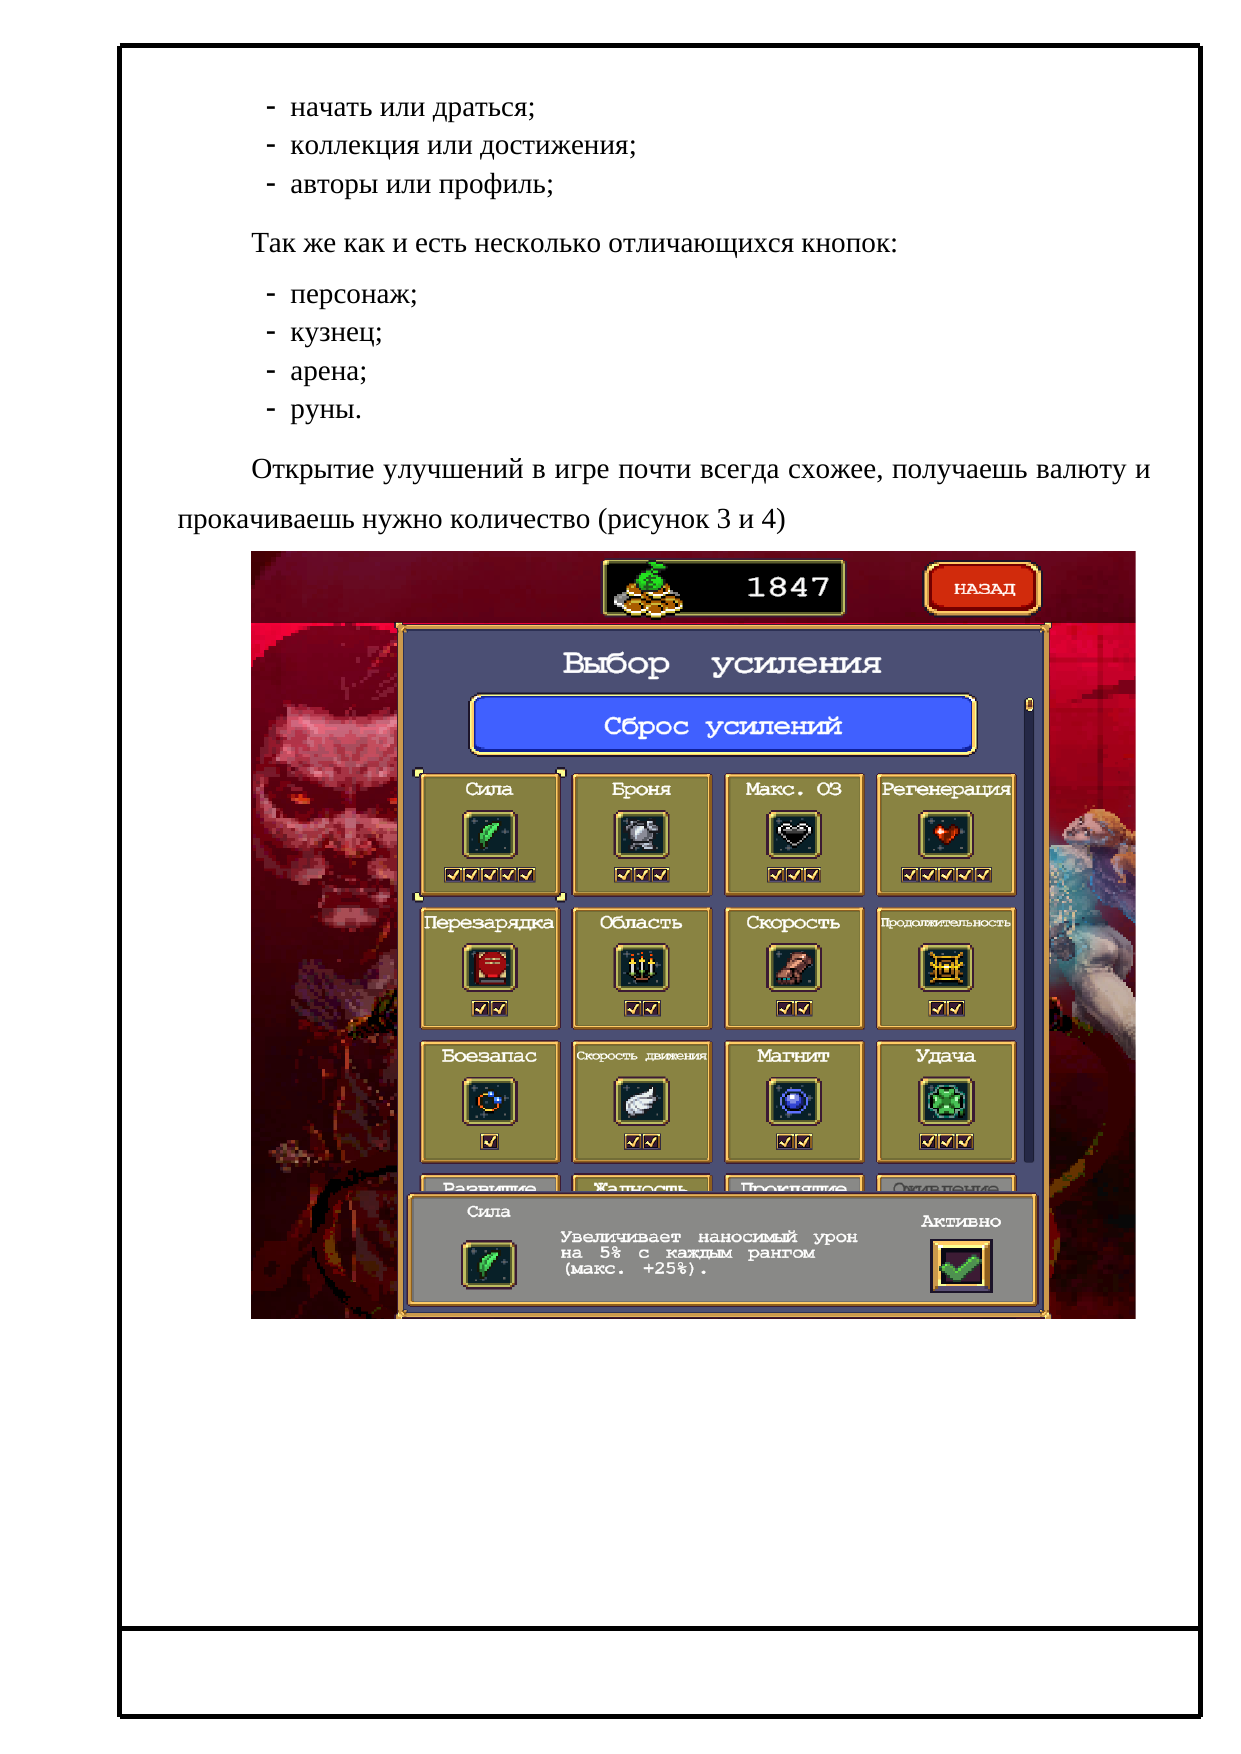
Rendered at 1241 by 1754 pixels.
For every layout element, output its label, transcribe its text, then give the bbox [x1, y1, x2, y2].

text Так же как и есть несколько отличающихся кнопок: [177, 225, 1152, 259]
list персонаж; [266, 276, 1152, 309]
list коллекция или достижения; [266, 127, 1152, 161]
text Открытие улучшений в игре почти всегда схожее, получаешь валюту и прокачиваешь нужно количество (рисунок 3 и 4) [177, 451, 1152, 535]
list начать или драться; [266, 89, 1152, 122]
list кузнец; [266, 314, 1152, 348]
list руны. [266, 392, 1152, 425]
list арена; [266, 353, 1152, 387]
list авторы или профиль; [266, 166, 1152, 199]
picture [251, 551, 1136, 1319]
